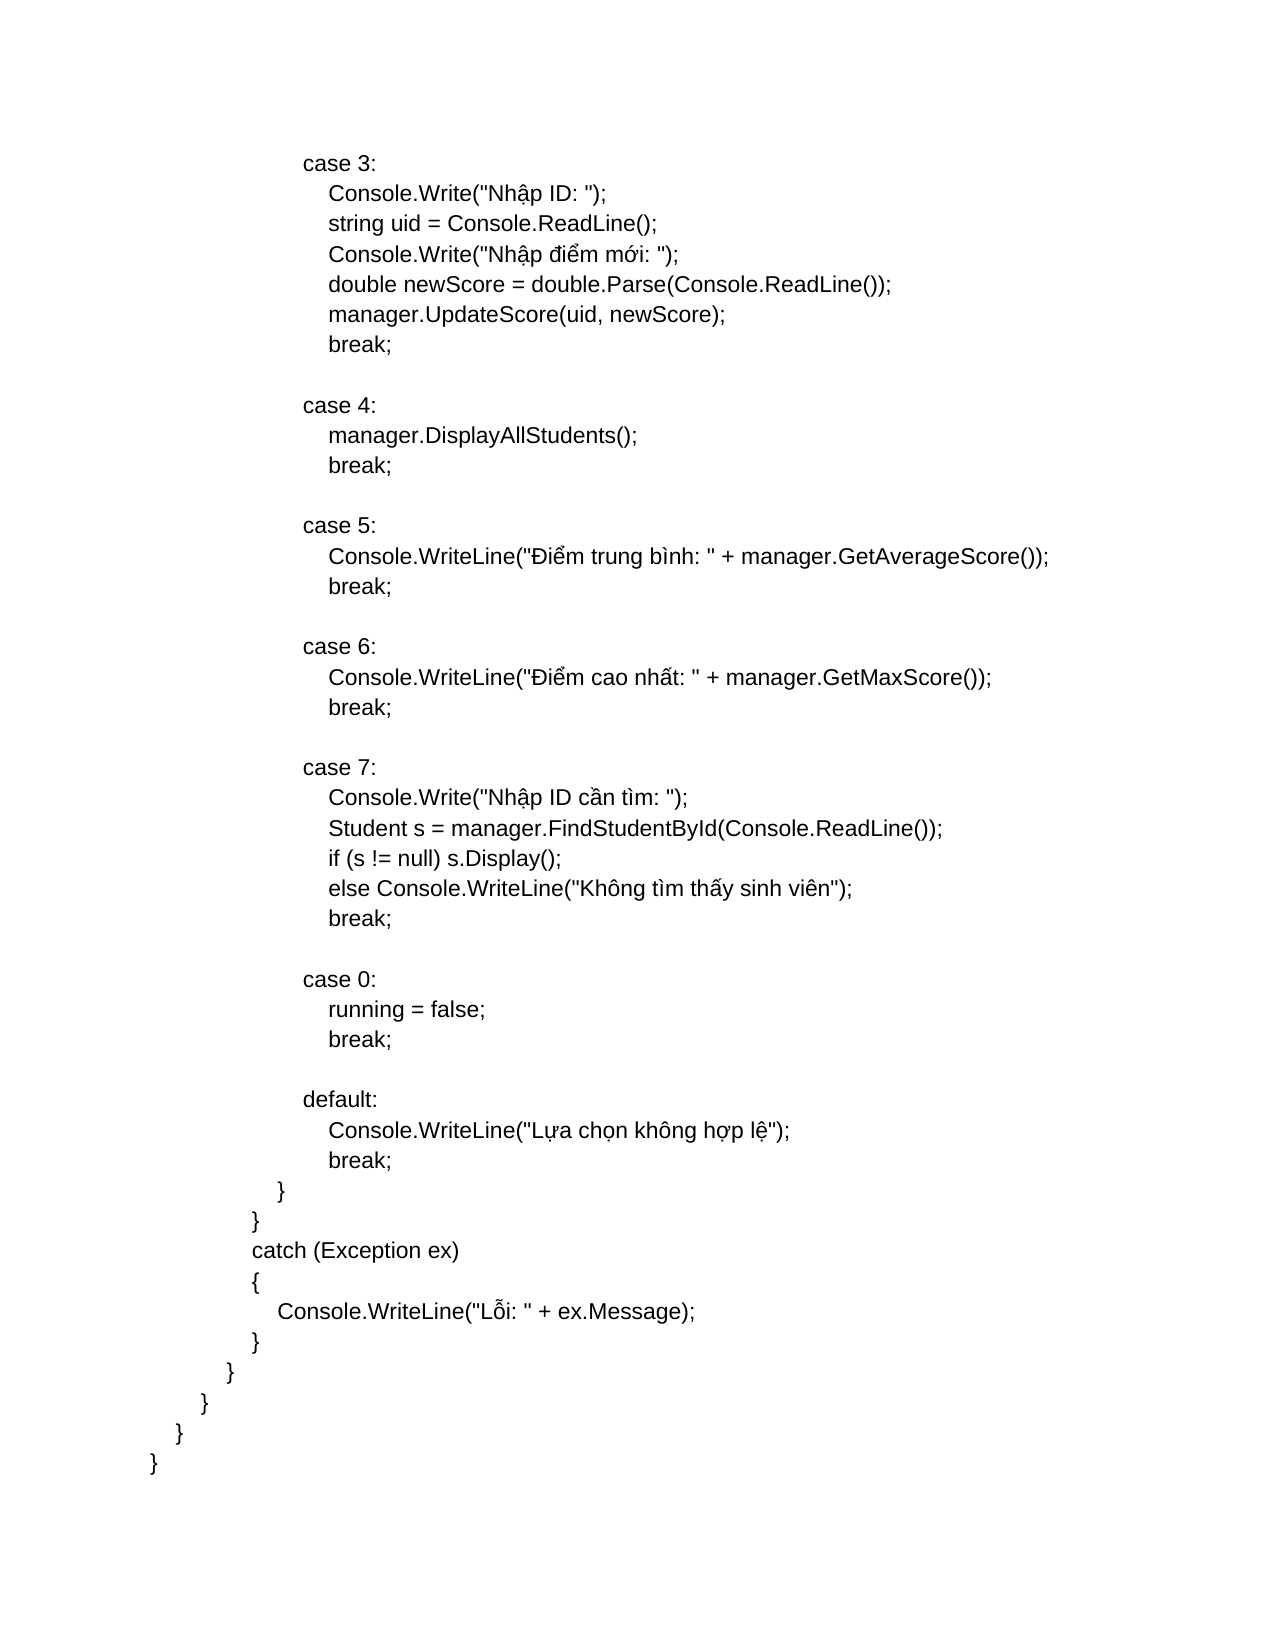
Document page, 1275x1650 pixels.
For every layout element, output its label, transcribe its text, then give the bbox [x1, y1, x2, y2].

text Console.WriteLine("Lỗi: " + ex.Message); [150, 1298, 1125, 1324]
text manager.DisplayAllStudents(); [150, 422, 1125, 448]
text break; [150, 905, 1125, 932]
text Console.Write("Nhập điểm mới: "); [150, 241, 1125, 267]
text double newScore = double.Parse(Console.ReadLine()); [150, 271, 1125, 297]
text Console.WriteLine("Lựa chọn không hợp lệ"); [150, 1117, 1125, 1143]
text } [150, 1358, 1125, 1385]
text if (s != null) s.Display(); [150, 845, 1125, 871]
text case 6: [150, 633, 1125, 660]
text Console.WriteLine("Điểm trung bình: " + manager.GetAverageScore()); [150, 543, 1125, 569]
text } [150, 1388, 1125, 1415]
text case 4: [150, 392, 1125, 418]
text break; [150, 573, 1125, 599]
text { [150, 1268, 1125, 1294]
text } [150, 1449, 1125, 1475]
text break; [150, 1147, 1125, 1173]
text case 7: [150, 754, 1125, 781]
text } [150, 1207, 1125, 1234]
text break; [150, 452, 1125, 478]
text default: [150, 1086, 1125, 1113]
text catch (Exception ex) [150, 1237, 1125, 1264]
text Console.Write("Nhập ID: "); [150, 180, 1125, 207]
text break; [150, 331, 1125, 358]
text } [150, 1419, 1125, 1445]
text running = false; [150, 996, 1125, 1022]
text break; [150, 694, 1125, 720]
text case 5: [150, 512, 1125, 539]
text } [150, 1328, 1125, 1354]
text manager.UpdateScore(uid, newScore); [150, 301, 1125, 327]
text } [150, 1177, 1125, 1203]
text break; [150, 1026, 1125, 1052]
text string uid = Console.ReadLine(); [150, 210, 1125, 237]
text else Console.WriteLine("Không tìm thấy sinh viên"); [150, 875, 1125, 901]
text case 0: [150, 966, 1125, 992]
text Student s = manager.FindStudentById(Console.ReadLine()); [150, 814, 1125, 841]
text Console.WriteLine("Điểm cao nhất: " + manager.GetMaxScore()); [150, 663, 1125, 690]
text Console.Write("Nhập ID cần tìm: "); [150, 784, 1125, 811]
text case 3: [150, 150, 1125, 176]
